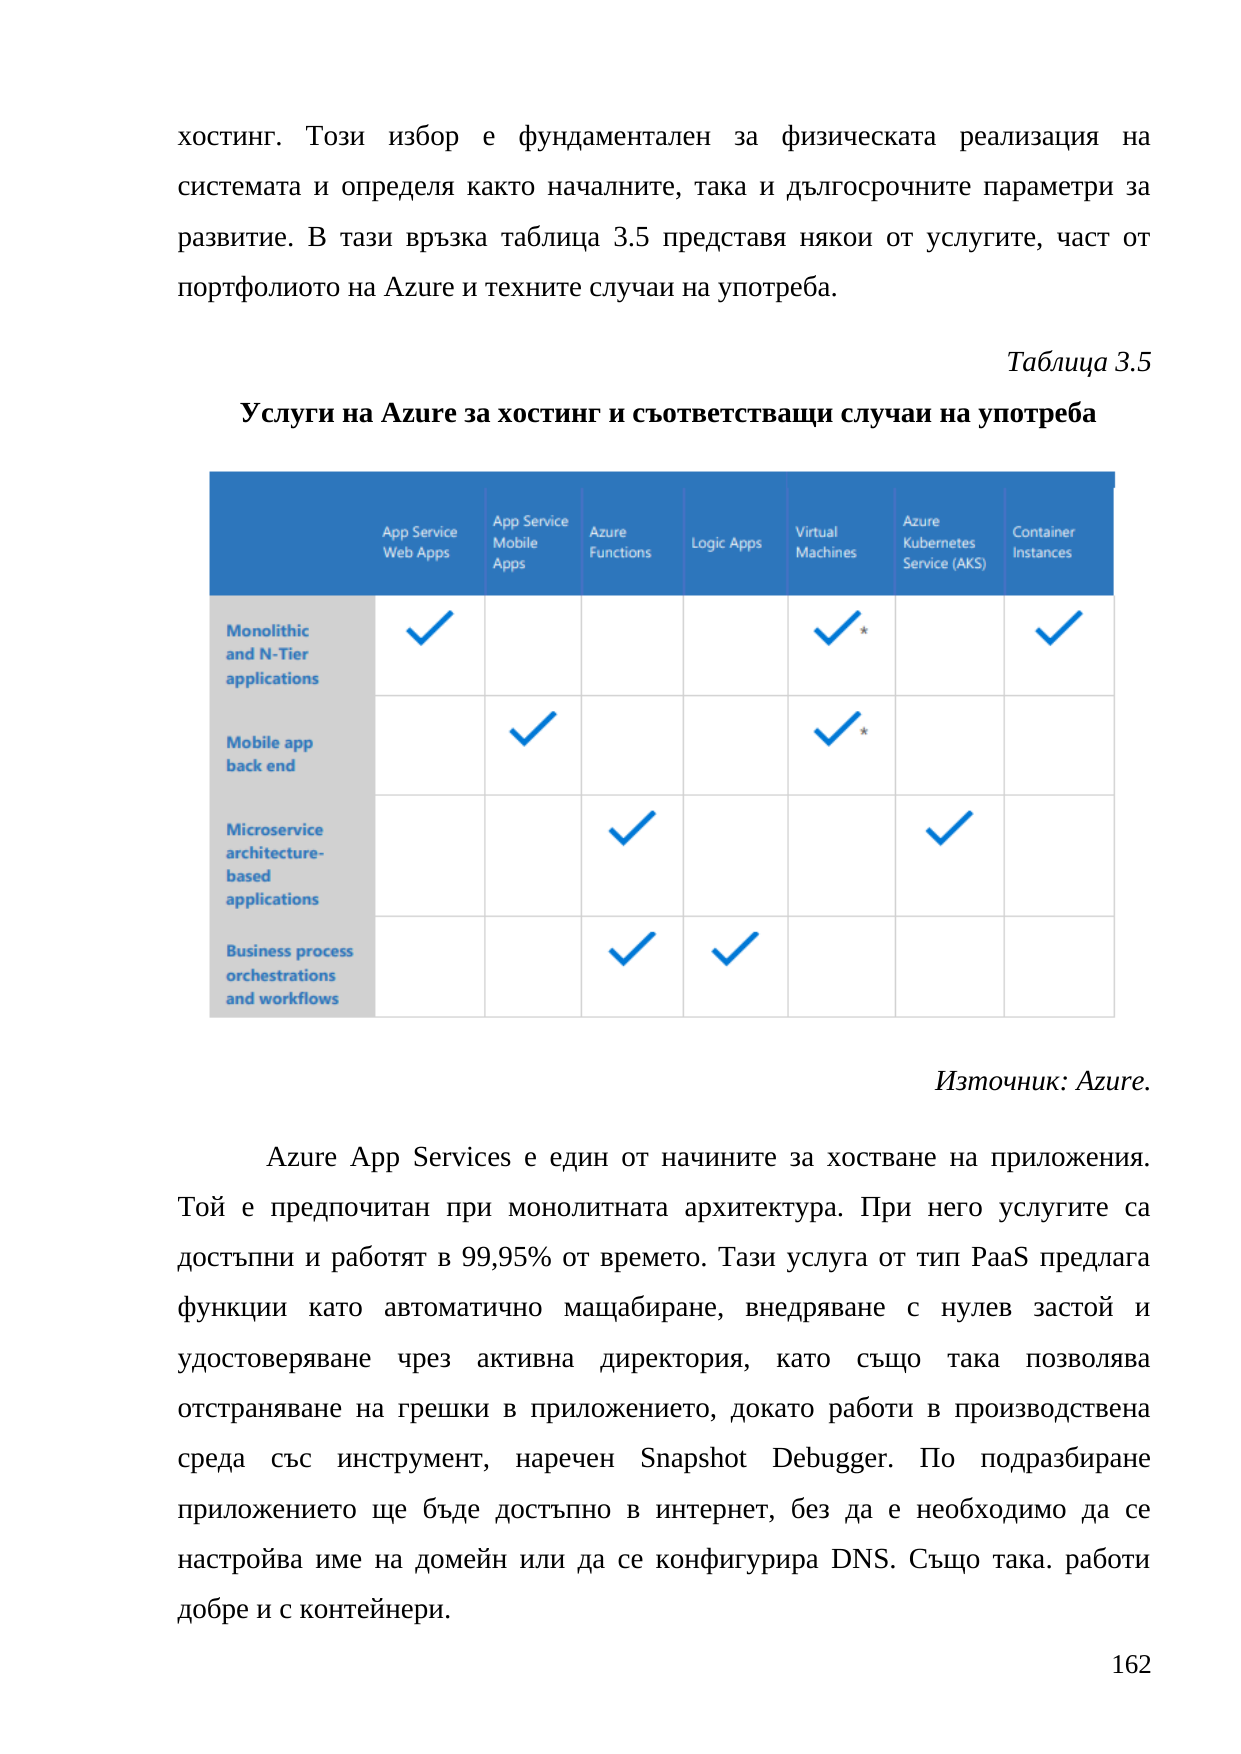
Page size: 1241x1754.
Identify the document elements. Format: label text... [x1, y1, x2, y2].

title Източник: Azure. [177, 1063, 1152, 1097]
text Azure App Services е един от начините за хостване на приложения. Той е предпочитан при монолитната архитектура. При него услугите са достъпни и работят в 99,95% от времето. Тази услуга от тип PaaS предлага функции като автоматично мащабиране, внедряване с нулев застой и удостоверяване чрез активна директория, като също така позволява отстраняване на грешки в приложението, докато работи в производствена среда със инструмент, наречен Snapshot Debugger. По подразбиране приложението ще бъде достъпно в интернет, без да е необходимо да се настройва име на домейн или да се конфигурира DNS. Също така. работи добре и с контейнери. [177, 1139, 1152, 1625]
picture [207, 470, 1122, 1022]
title Услуги на Azure за хостинг и съответстващи случаи на употреба [177, 395, 1152, 428]
title Таблица 3.5 [177, 344, 1152, 378]
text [177, 118, 1152, 303]
